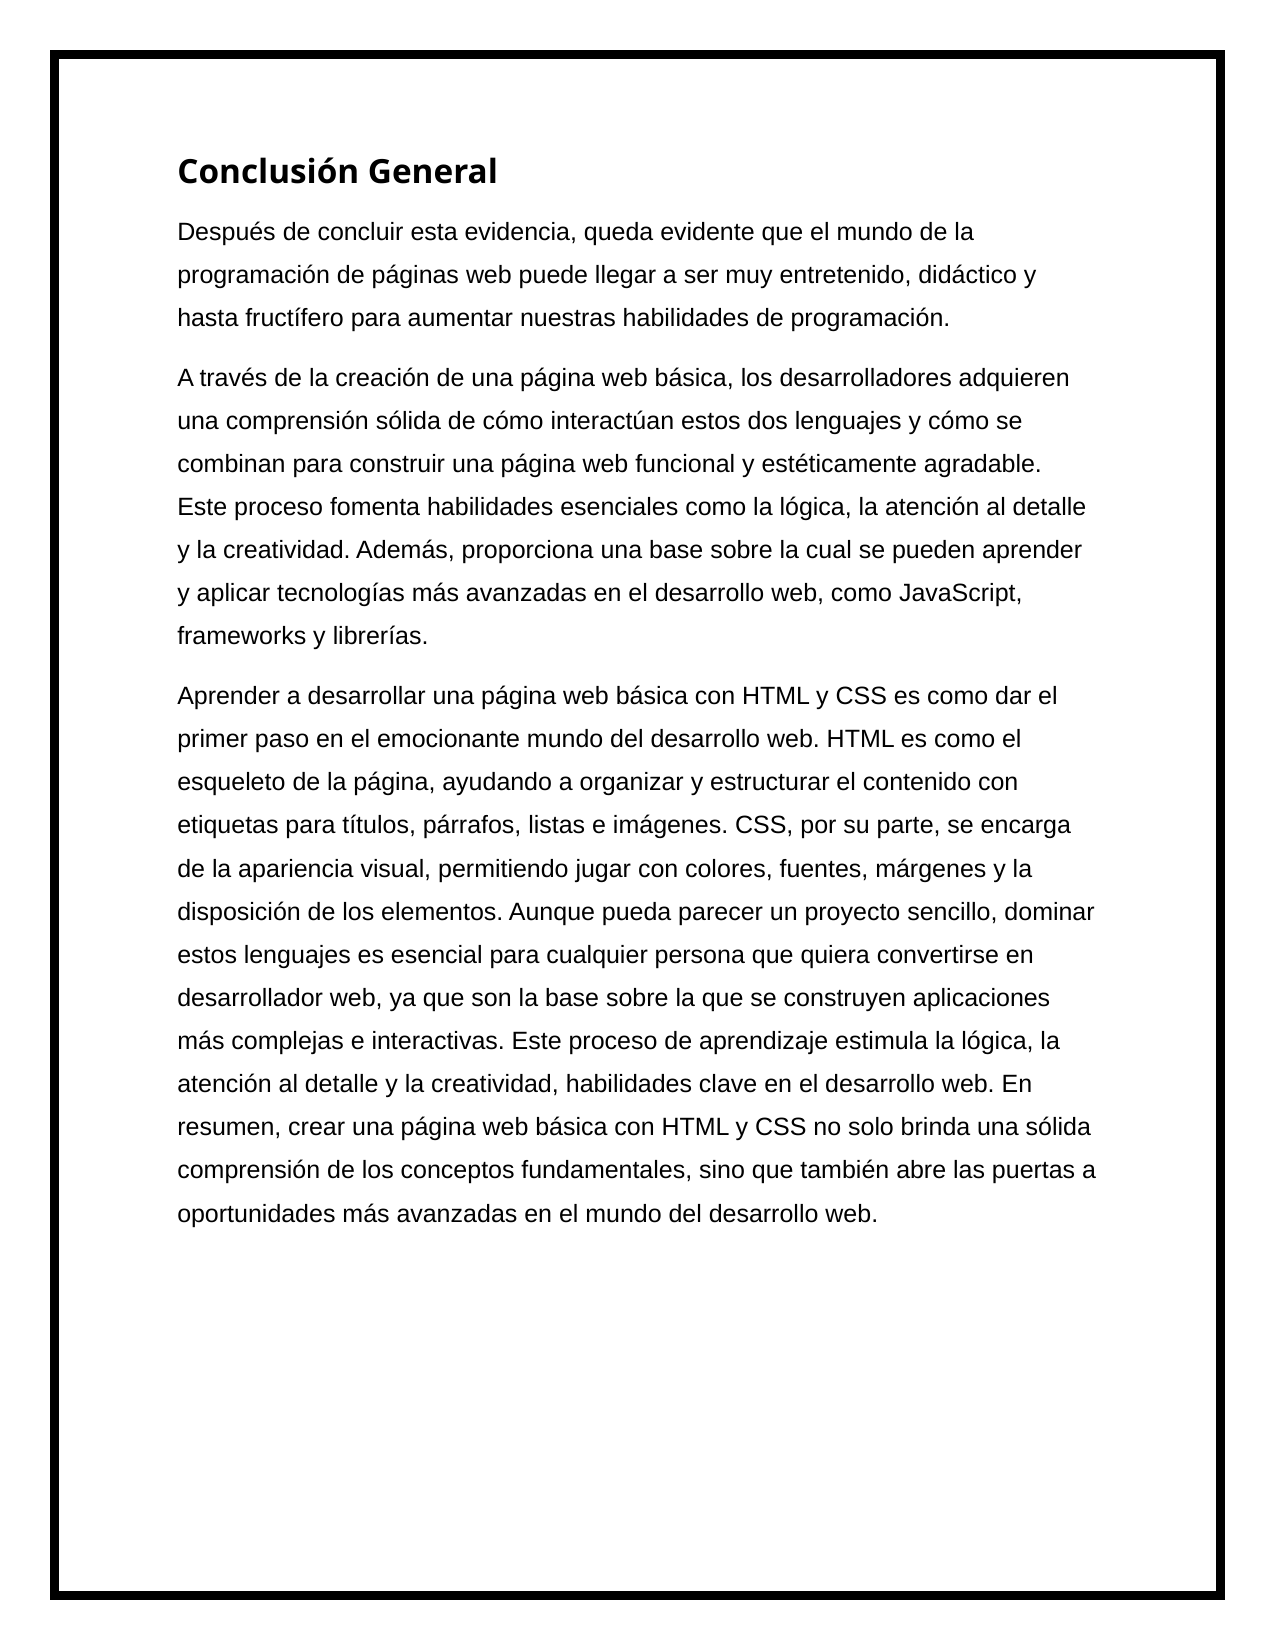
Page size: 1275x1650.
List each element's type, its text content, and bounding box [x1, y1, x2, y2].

text Conclusión General [177, 148, 1098, 193]
text A través de la creación de una página web básica, los desarrolladores adquieren una comprensión sólida de cómo interactúan estos dos lenguajes y cómo se combinan para construir una página web funcional y estéticamente agradable. Este proceso fomenta habilidades esenciales como la lógica, la atención al detalle y la creatividad. Además, proporciona una base sobre la cual se pueden aprender y aplicar tecnologías más avanzadas en el desarrollo web, como JavaScript, frameworks y librerías. [177, 362, 1098, 650]
text Después de concluir esta evidencia, queda evidente que el mundo de la programación de páginas web puede llegar a ser muy entretenido, didáctico y hasta fructífero para aumentar nuestras habilidades de programación. [177, 216, 1098, 331]
text Aprender a desarrollar una página web básica con HTML y CSS es como dar el primer paso en el emocionante mundo del desarrollo web. HTML es como el esqueleto de la página, ayudando a organizar y estructurar el contenido con etiquetas para títulos, párrafos, listas e imágenes. CSS, por su parte, se encarga de la apariencia visual, permitiendo jugar con colores, fuentes, márgenes y la disposición de los elementos. Aunque pueda parecer un proyecto sencillo, dominar estos lenguajes es esencial para cualquier persona que quiera convertirse en desarrollador web, ya que son la base sobre la que se construyen aplicaciones más complejas e interactivas. Este proceso de aprendizaje estimula la lógica, la atención al detalle y la creatividad, habilidades clave en el desarrollo web. En resumen, crear una página web básica con HTML y CSS no solo brinda una sólida comprensión de los conceptos fundamentales, sino que también abre las puertas a oportunidades más avanzadas en el mundo del desarrollo web. [177, 681, 1098, 1227]
